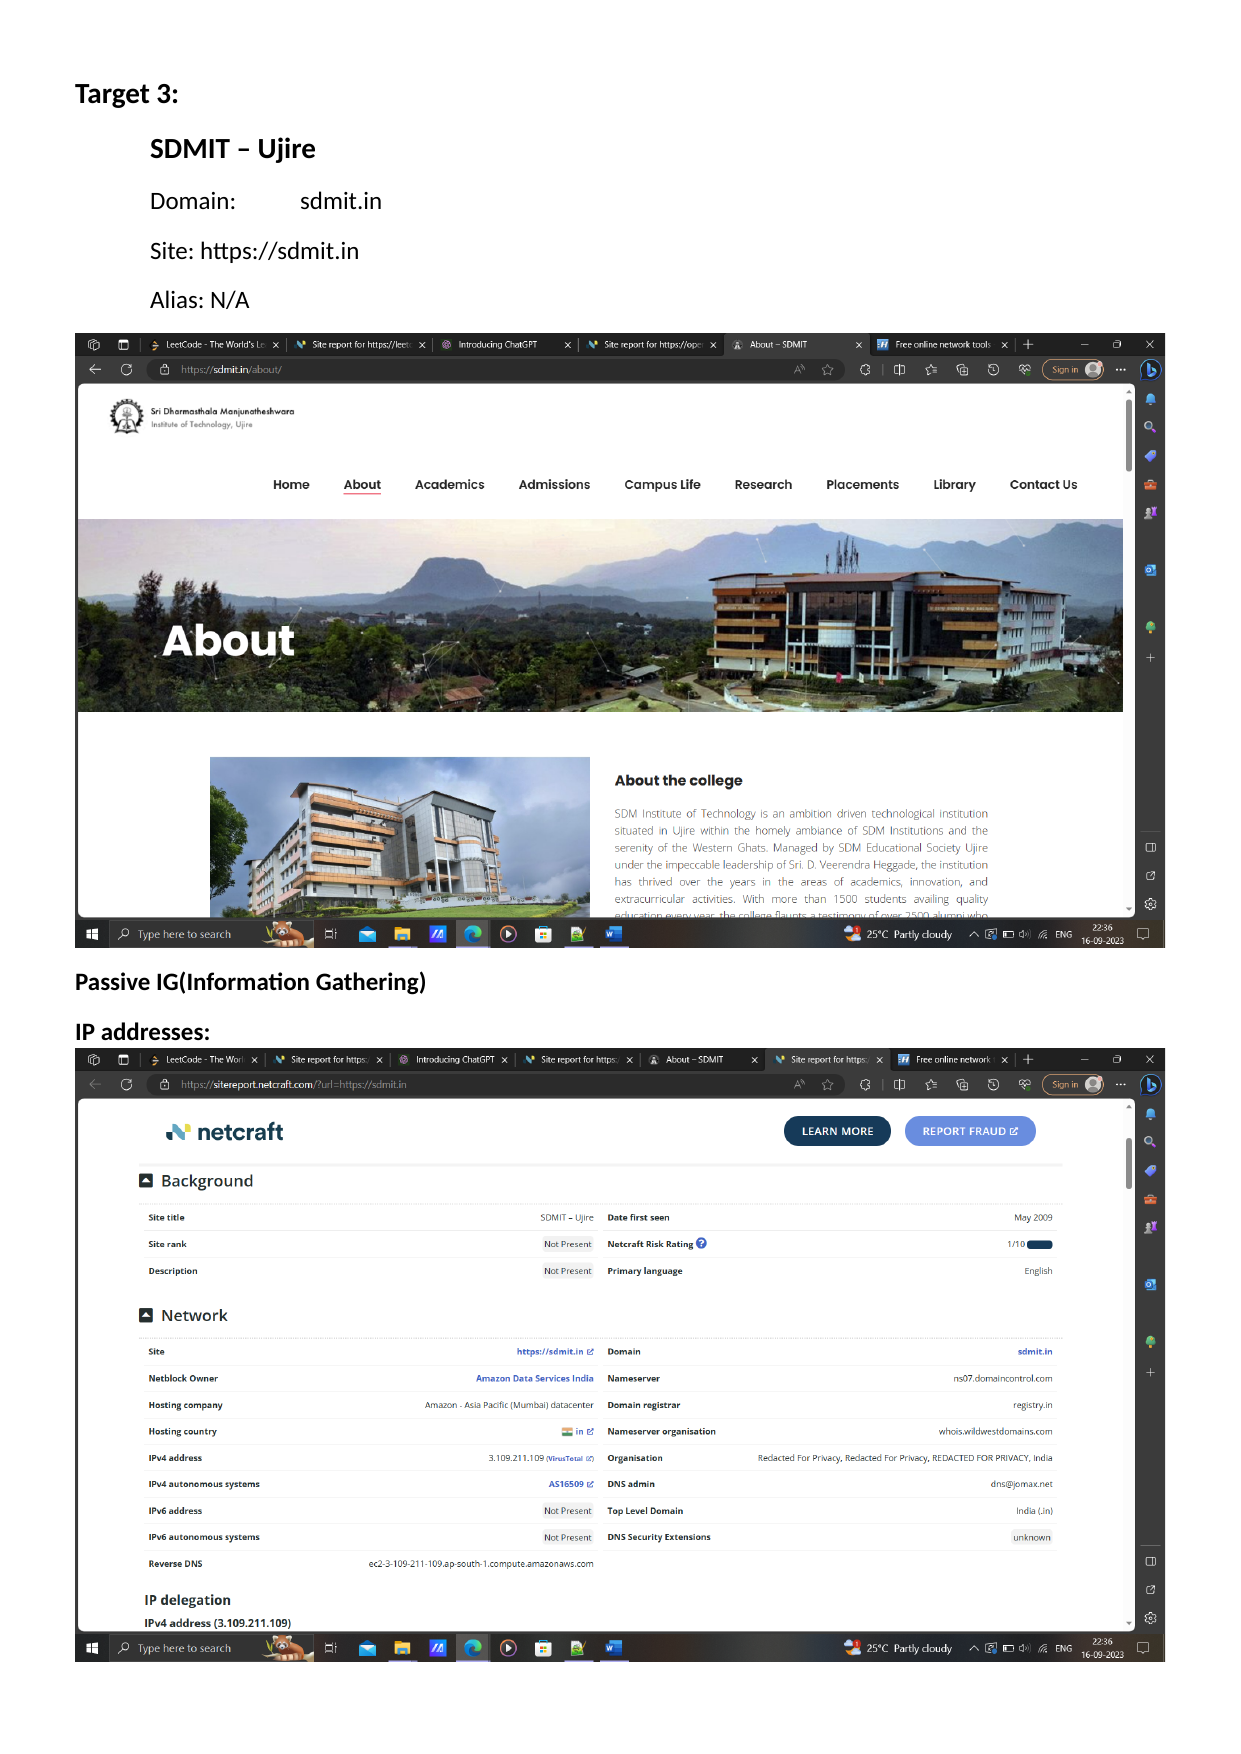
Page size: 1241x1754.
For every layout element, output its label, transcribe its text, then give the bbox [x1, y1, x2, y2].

text SDMIT – Ujire [75, 130, 1165, 166]
picture [75, 1048, 1166, 1662]
text Domain: sdmit.in [75, 185, 1165, 216]
text IP addresses: [75, 1016, 1165, 1048]
text Alias: N/A [75, 284, 1165, 315]
text Passive IG(Information Gathering) [75, 966, 1165, 997]
text Target 3: [75, 75, 1165, 111]
text Site: https://sdmit.in [75, 235, 1165, 265]
picture [75, 333, 1166, 948]
